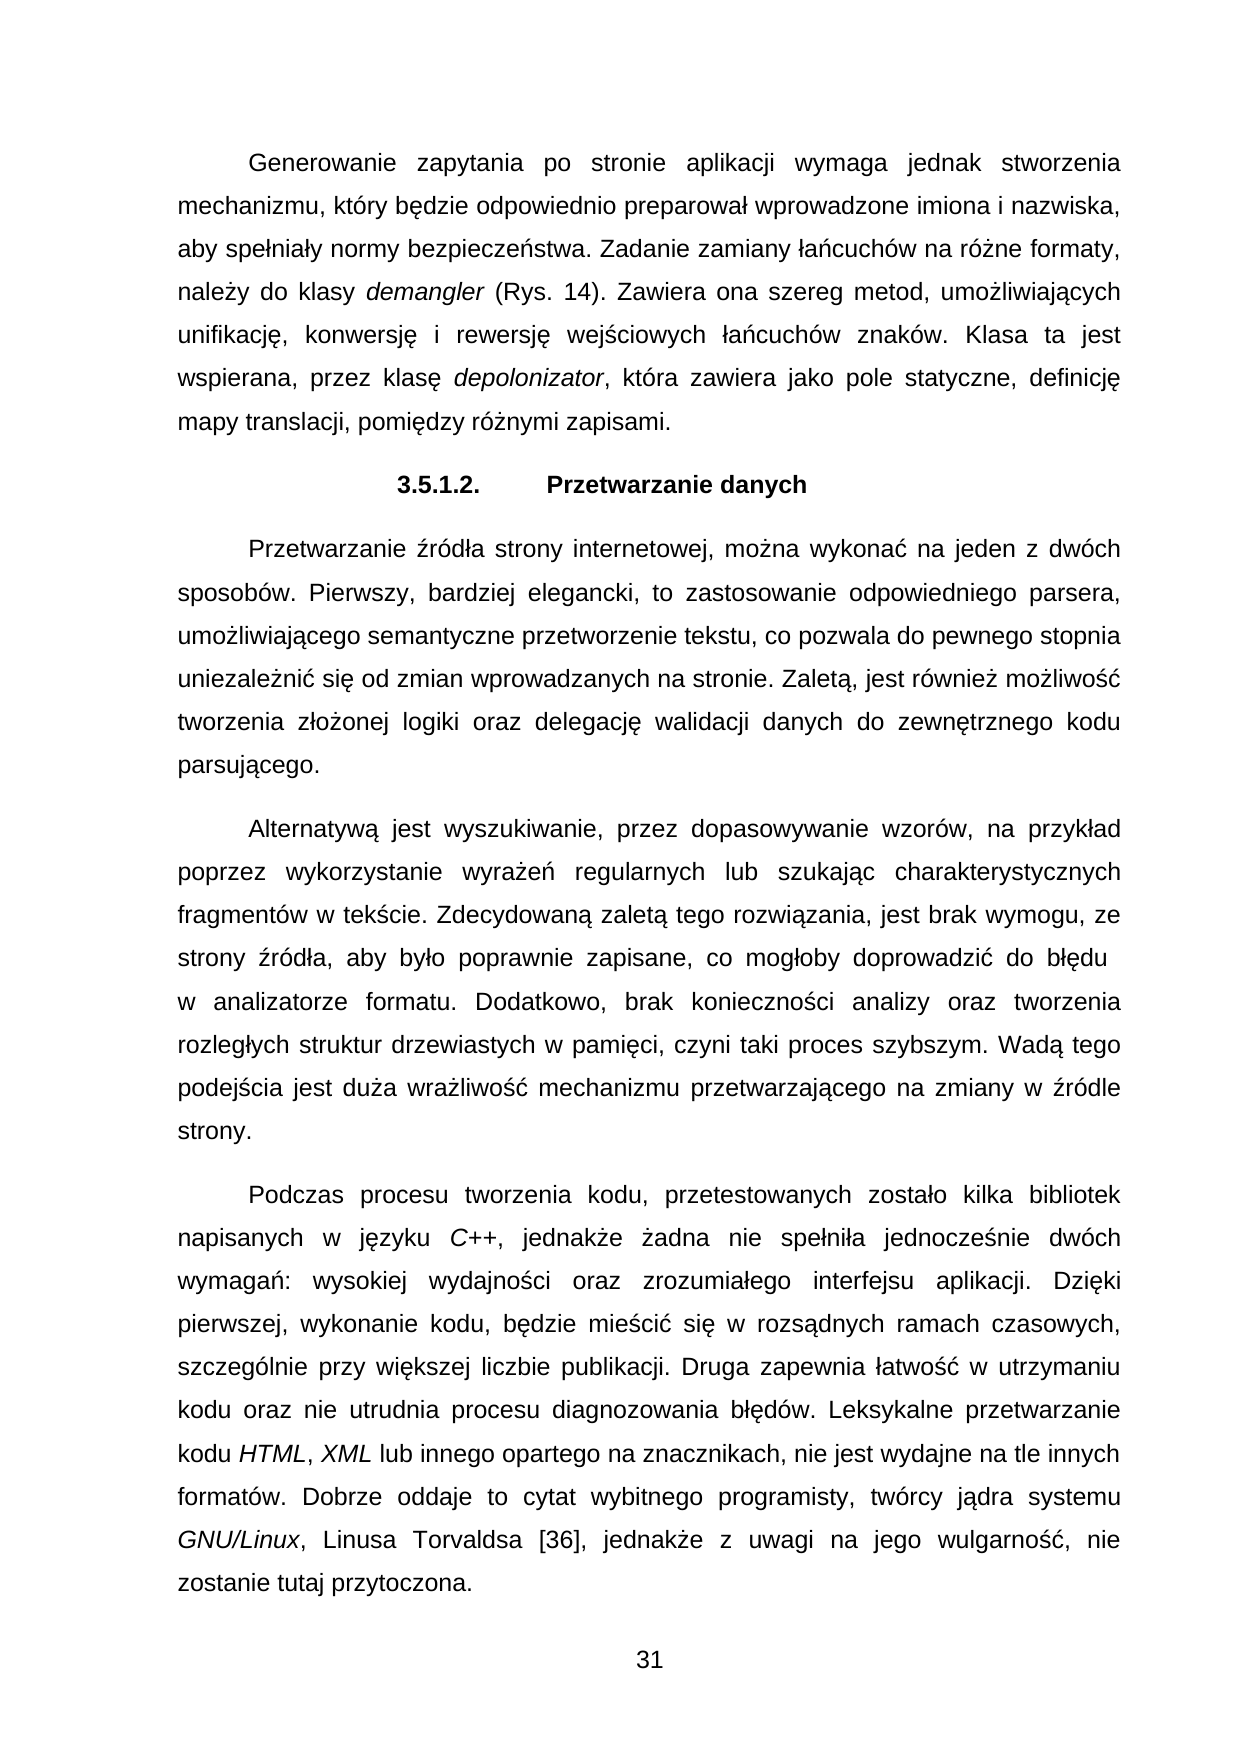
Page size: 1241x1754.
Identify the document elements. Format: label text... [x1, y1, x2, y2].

text Generowanie zapytania po stronie aplikacji wymaga jednak stworzenia mechanizmu, który będzie odpowiednio preparował wprowadzone imiona i nazwiska, aby spełniały normy bezpieczeństwa. Zadanie zamiany łańcuchów na różne formaty, należy do klasy demangler (Rys. 14). Zawiera ona szereg metod, umożliwiających unifikację, konwersję i rewersję wejściowych łańcuchów znaków. Klasa ta jest wspierana, przez klasę depolonizator, która zawiera jako pole statyczne, definicję mapy translacji, pomiędzy różnymi zapisami. [177, 148, 1122, 435]
text Przetwarzanie źródła strony internetowej, można wykonać na jeden z dwóch sposobów. Pierwszy, bardziej elegancki, to zastosowanie odpowiedniego parsera, umożliwiającego semantyczne przetworzenie tekstu, co pozwala do pewnego stopnia uniezależnić się od zmian wprowadzanych na stronie. Zaletą, jest również możliwość tworzenia złożonej logiki oraz delegację walidacji danych do zewnętrznego kodu parsującego. [177, 534, 1122, 779]
text Podczas procesu tworzenia kodu, przetestowanych zostało kilka bibliotek napisanych w języku C++, jednakże żadna nie spełniła jednocześnie dwóch wymagań: wysokiej wydajności oraz zrozumiałego interfejsu aplikacji. Dzięki pierwszej, wykonanie kodu, będzie mieścić się w rozsądnych ramach czasowych, szczególnie przy większej liczbie publikacji. Druga zapewnia łatwość w utrzymaniu kodu oraz nie utrudnia procesu diagnozowania błędów. Leksykalne przetwarzanie kodu HTML, XML lub innego opartego na znacznikach, nie jest wydajne na tle innych formatów. Dobrze oddaje to cytat wybitnego programisty, twórcy jądra systemu GNU/Linux, Linusa Torvaldsa [36], jednakże z uwagi na jego wulgarność, nie zostanie tutaj przytoczona. [177, 1180, 1122, 1597]
text Alternatywą jest wyszukiwanie, przez dopasowywanie wzorów, na przykład poprzez wykorzystanie wyrażeń regularnych lub szukając charakterystycznych fragmentów w tekście. Zdecydowaną zaletą tego rozwiązania, jest brak wymogu, ze strony źródła, aby było poprawnie zapisane, co mogłoby doprowadzić do błędu w analizatorze formatu. Dodatkowo, brak konieczności analizy oraz tworzenia rozległych struktur drzewiastych w pamięci, czyni taki proces szybszym. Wadą tego podejścia jest duża wrażliwość mechanizmu przetwarzającego na zmiany w źródle strony. [177, 814, 1122, 1144]
subtitle Przetwarzanie danych [326, 470, 1122, 499]
